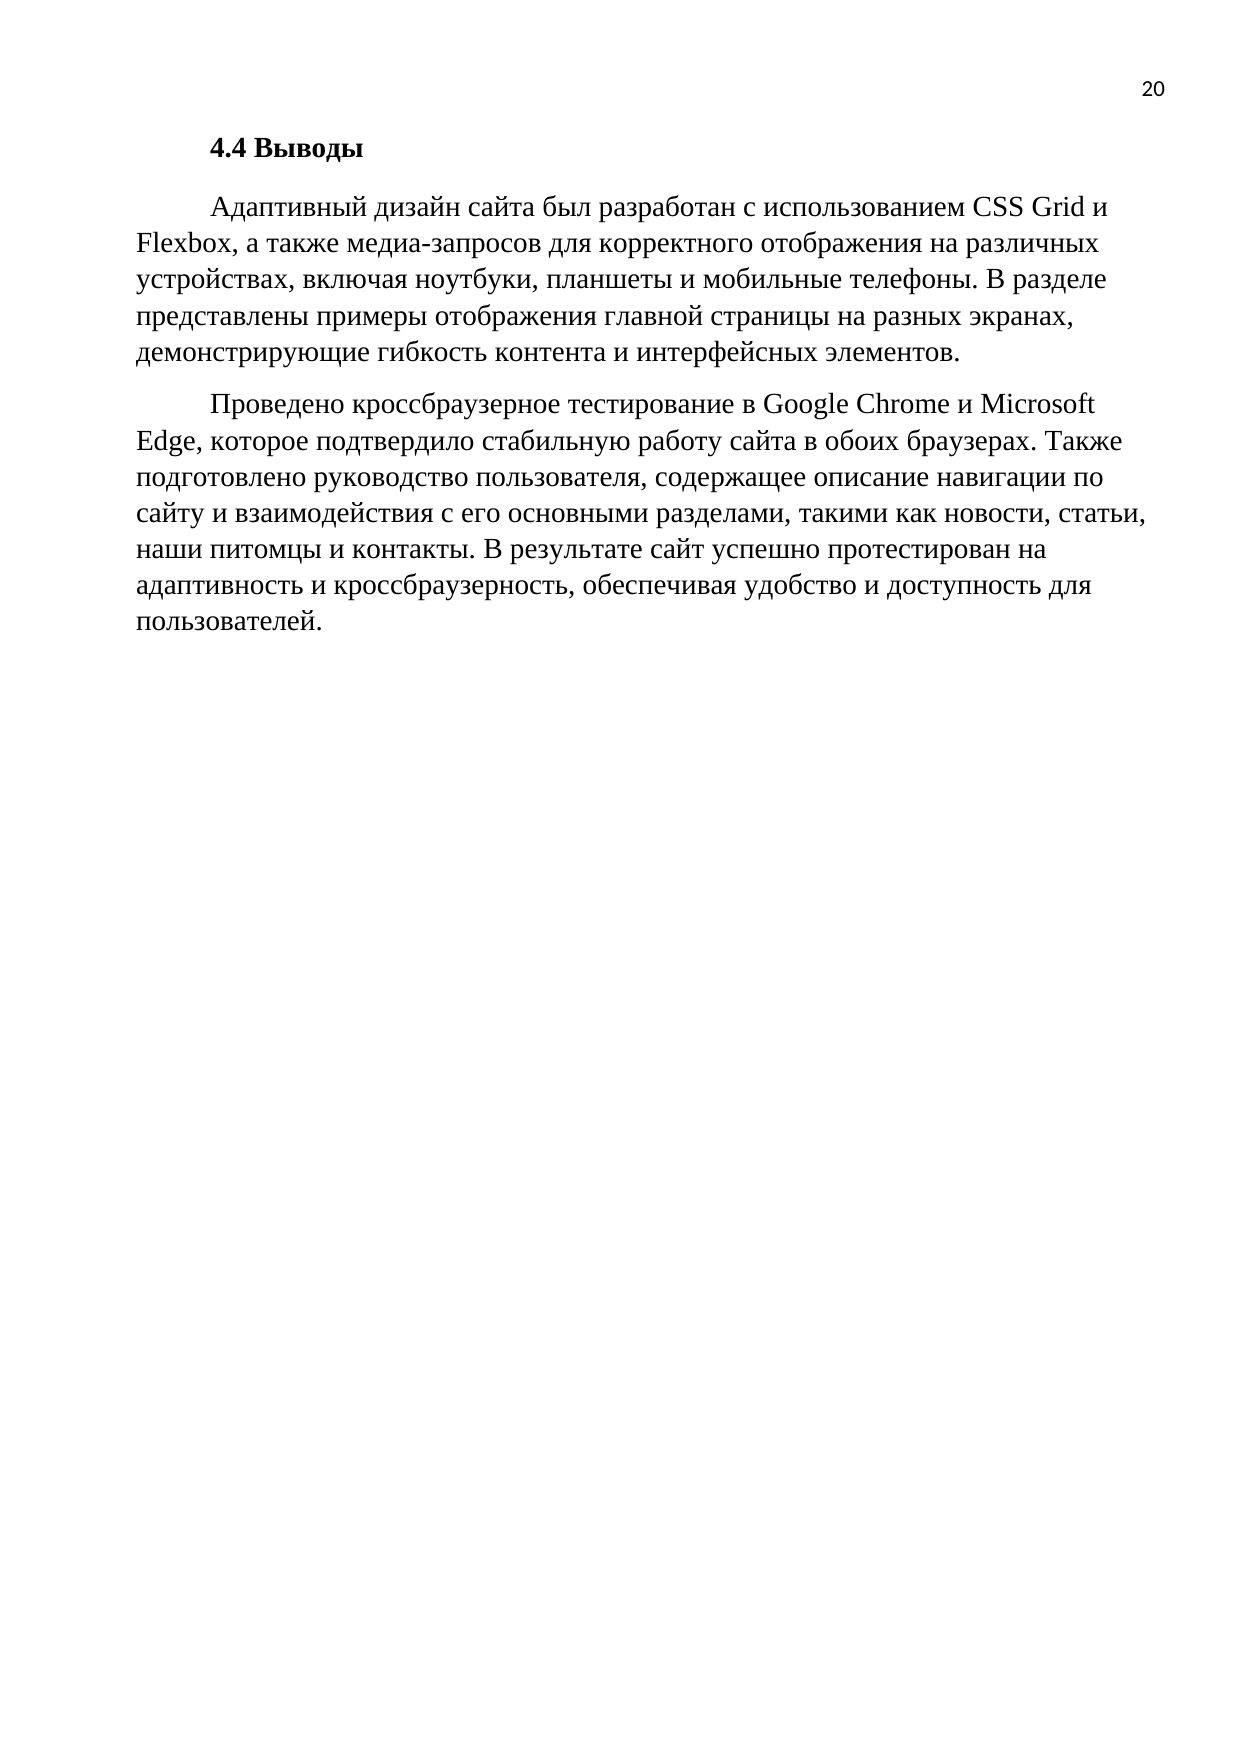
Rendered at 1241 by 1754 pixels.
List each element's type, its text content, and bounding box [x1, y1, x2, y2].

text Адаптивный дизайн сайта был разработан с использованием CSS Grid и Flexbox, а также медиа-запросов для корректного отображения на различных устройствах, включая ноутбуки, планшеты и мобильные телефоны. В разделе представлены примеры отображения главной страницы на разных экранах, демонстрирующие гибкость контента и интерфейсных элементов. [136, 189, 1164, 367]
text Проведено кроссбраузерное тестирование в Google Chrome и Microsoft Edge, которое подтвердило стабильную работу сайта в обоих браузерах. Также подготовлено руководство пользователя, содержащее описание навигации по сайту и взаимодействия с его основными разделами, такими как новости, статьи, наши питомцы и контакты. В результате сайт успешно протестирован на адаптивность и кроссбраузерность, обеспечивая удобство и доступность для пользователей. [136, 387, 1164, 637]
text 4.4 Выводы [136, 131, 1164, 164]
